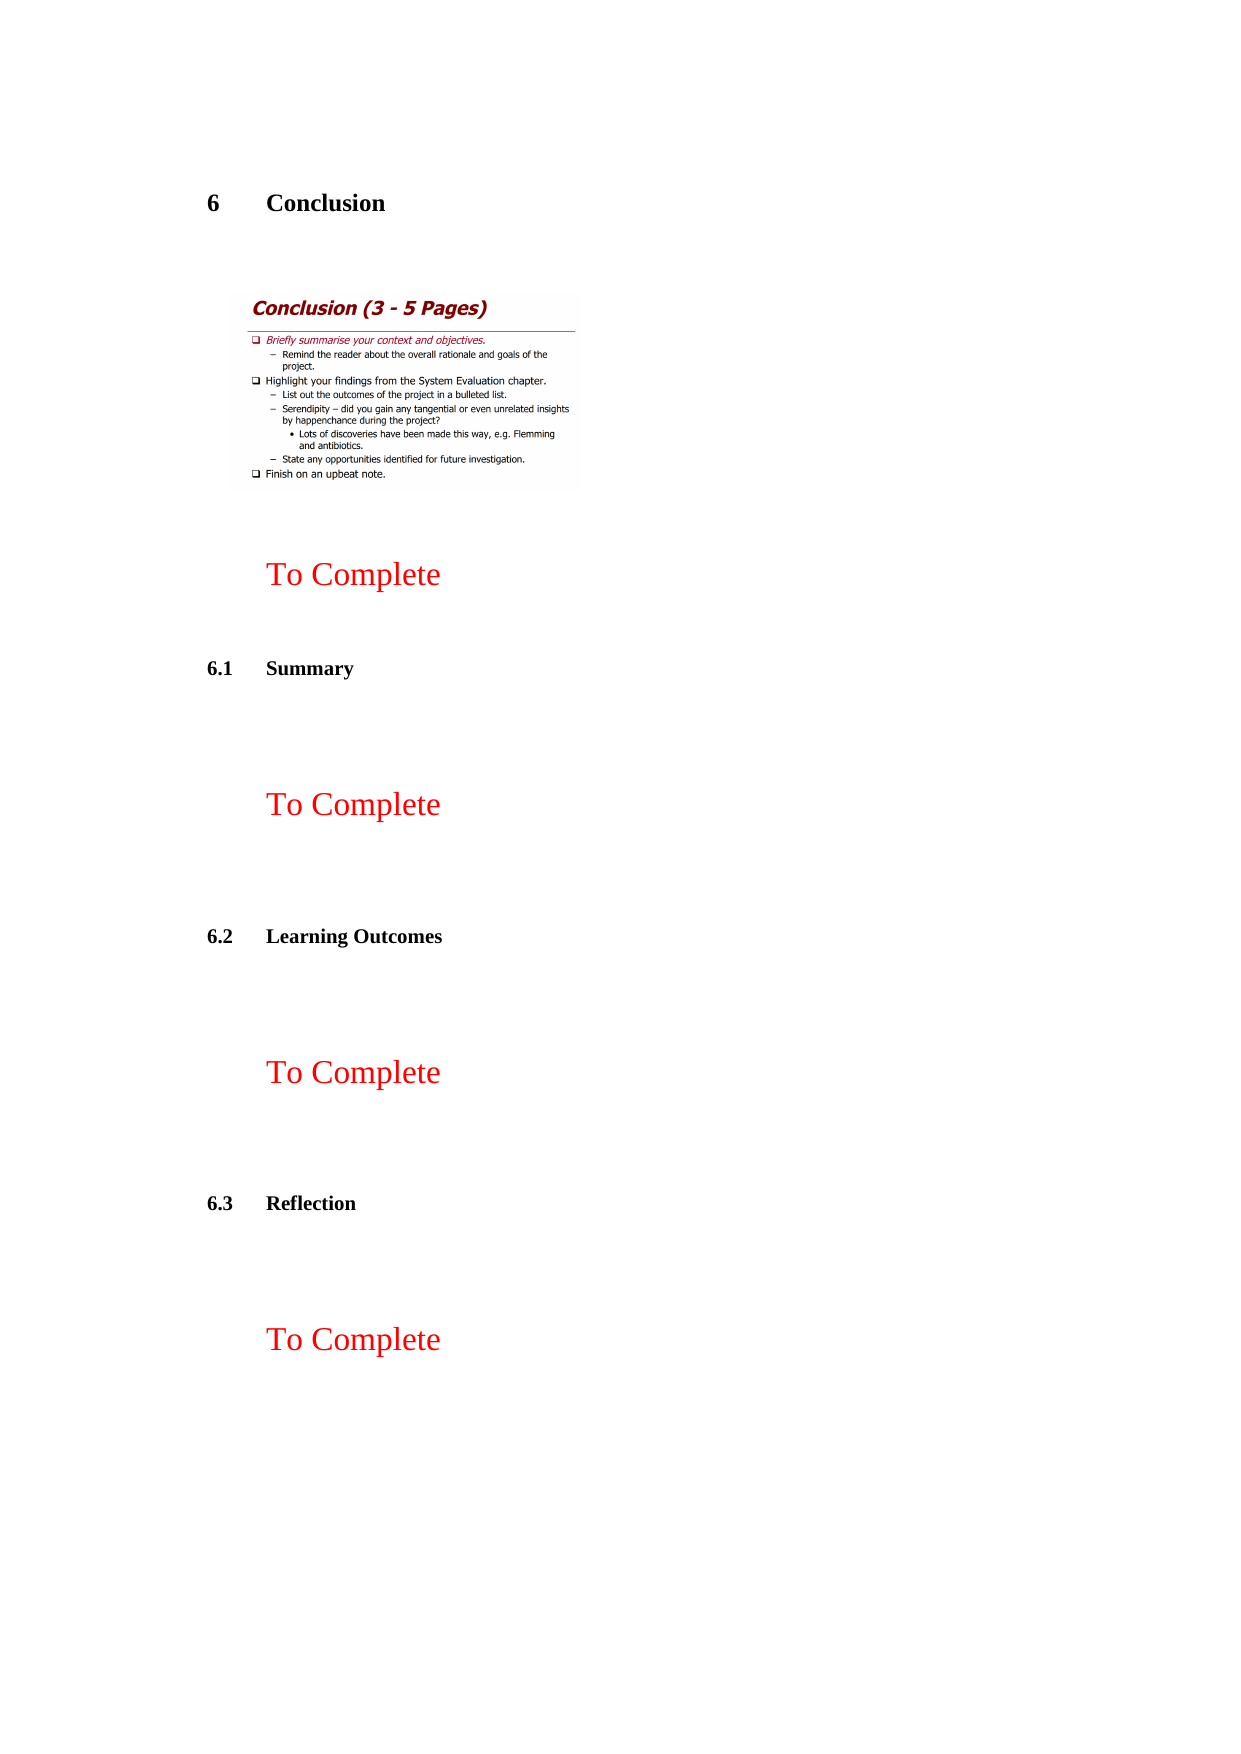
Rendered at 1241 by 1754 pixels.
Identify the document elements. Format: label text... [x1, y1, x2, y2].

picture [230, 291, 583, 492]
text To Complete [266, 1052, 1033, 1090]
subtitle Learning Outcomes [207, 923, 1092, 948]
subtitle Reflection [207, 1190, 1092, 1215]
subtitle Summary [207, 655, 1092, 680]
text To Complete [266, 1319, 1033, 1358]
subtitle Conclusion [207, 185, 1092, 216]
text To Complete [266, 554, 1033, 593]
text To Complete [266, 784, 1033, 823]
